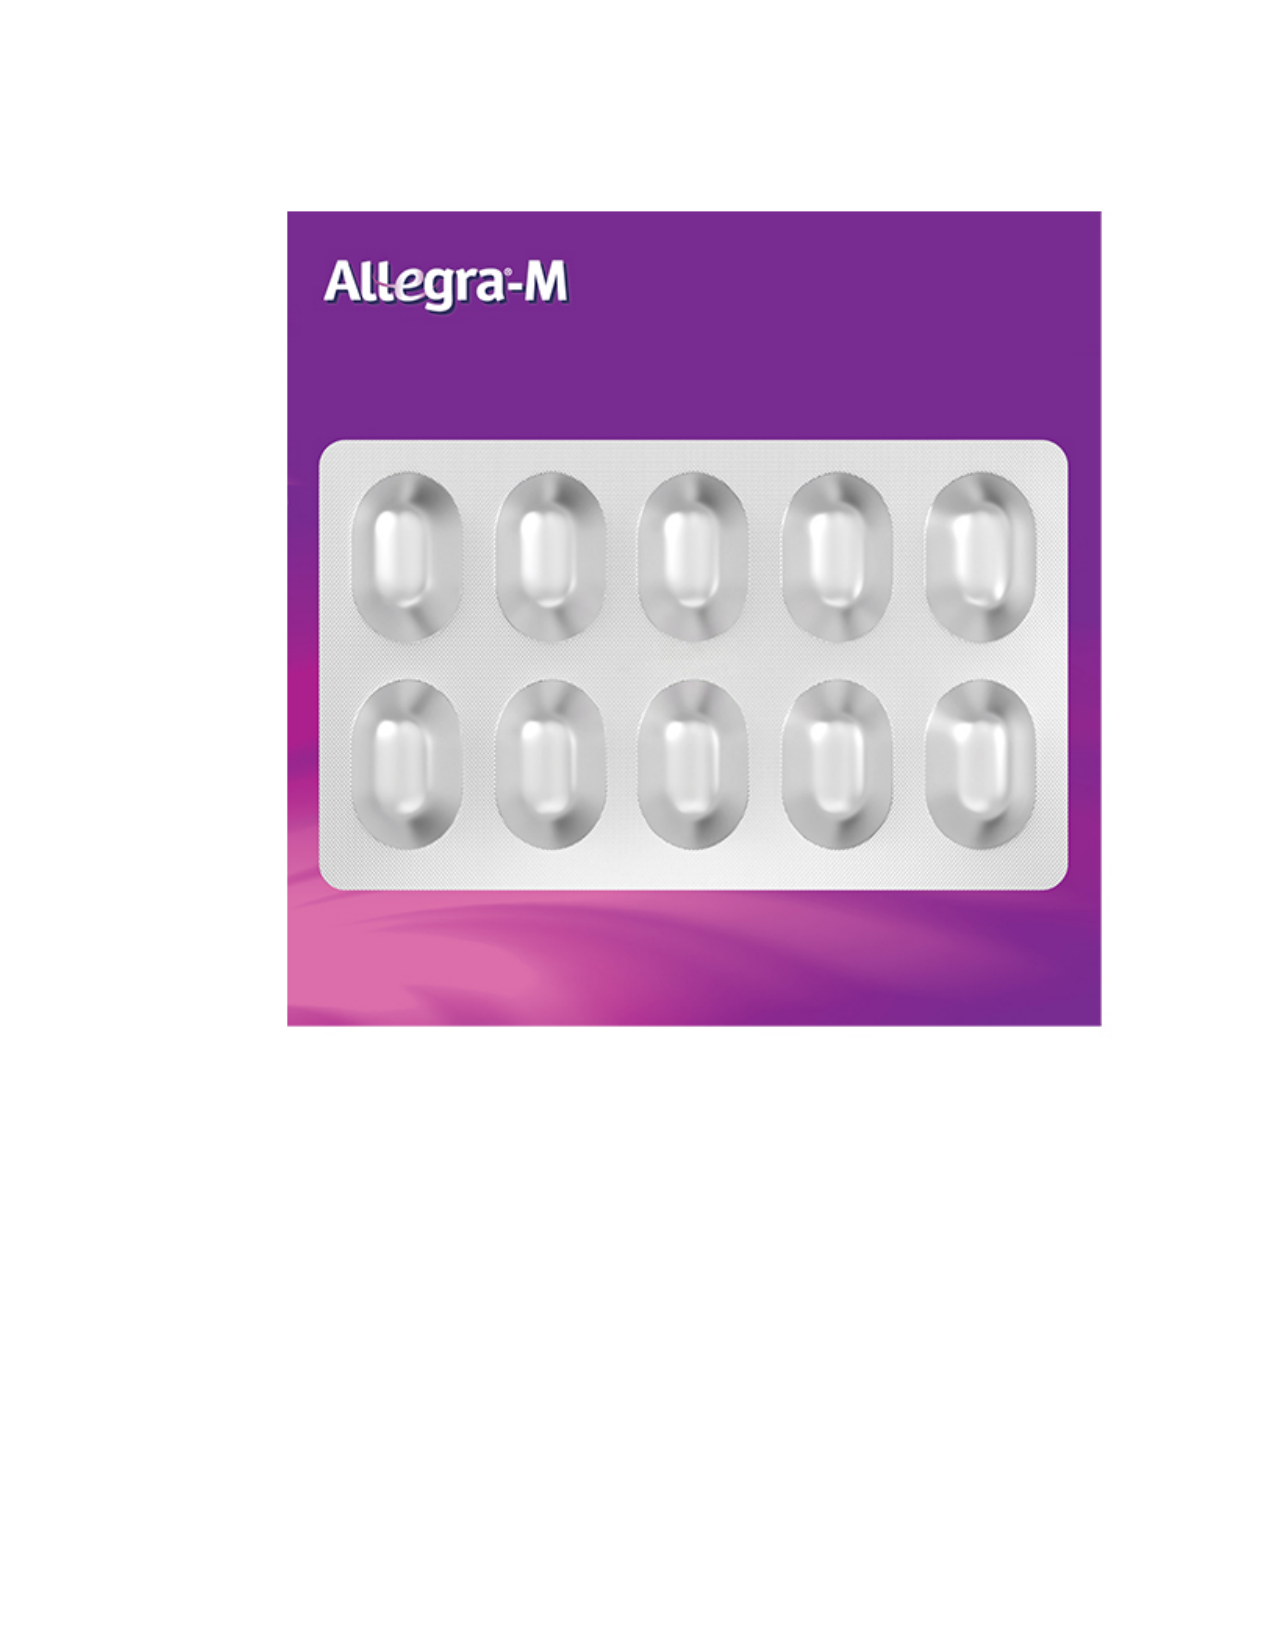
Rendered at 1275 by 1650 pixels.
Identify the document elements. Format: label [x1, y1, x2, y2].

picture [225, 150, 1163, 1088]
